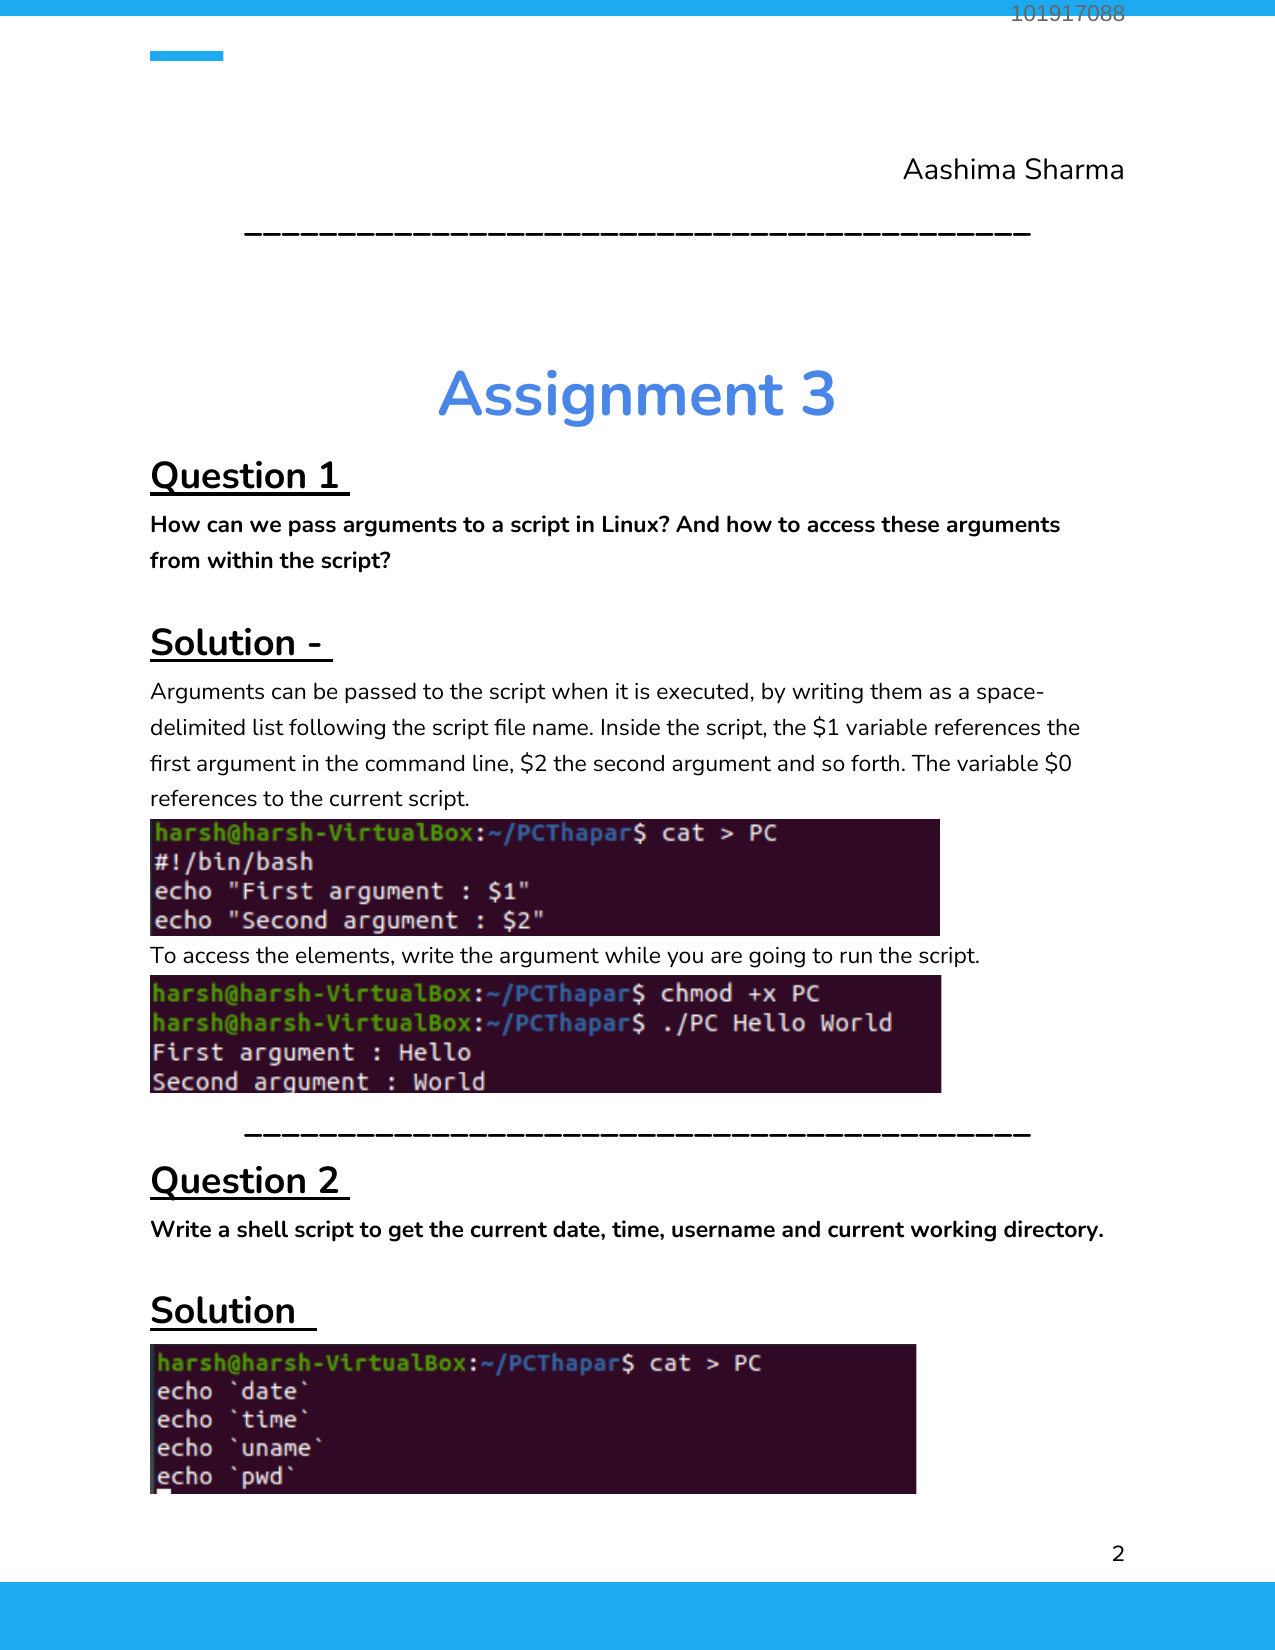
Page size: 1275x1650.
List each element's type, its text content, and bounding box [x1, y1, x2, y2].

text Aashima Sharma [150, 150, 1125, 190]
text Solution - [150, 617, 1125, 668]
picture [150, 975, 942, 1093]
picture [0, 0, 1275, 16]
text Solution [150, 1286, 1125, 1337]
picture [150, 1344, 917, 1494]
text How can we pass arguments to a script in Linux? And how to access these arguments [150, 509, 1125, 541]
picture [1051, 7, 1057, 14]
text Question 2 [150, 1155, 1125, 1206]
text __________________________________________ [150, 196, 1125, 247]
text from within the script? [150, 545, 1125, 576]
picture [1026, 7, 1033, 16]
text Question 1 [150, 451, 1125, 502]
picture [150, 51, 224, 61]
text Assignment 3 [150, 352, 1125, 438]
picture [1090, 7, 1097, 16]
picture [0, 1582, 1275, 1650]
text Arguments can be passed to the script when it is executed, by writing them as a space-delimited list following the script file name. Inside the script, the $1 variable references the first argument in the command line, $2 the second argument and so forth. The variable $0 references to the current script. [150, 676, 1125, 815]
text Write a shell script to get the current date, time, username and current working directory. [150, 1214, 1125, 1245]
text __________________________________________ [150, 1096, 1125, 1148]
picture [150, 819, 940, 936]
